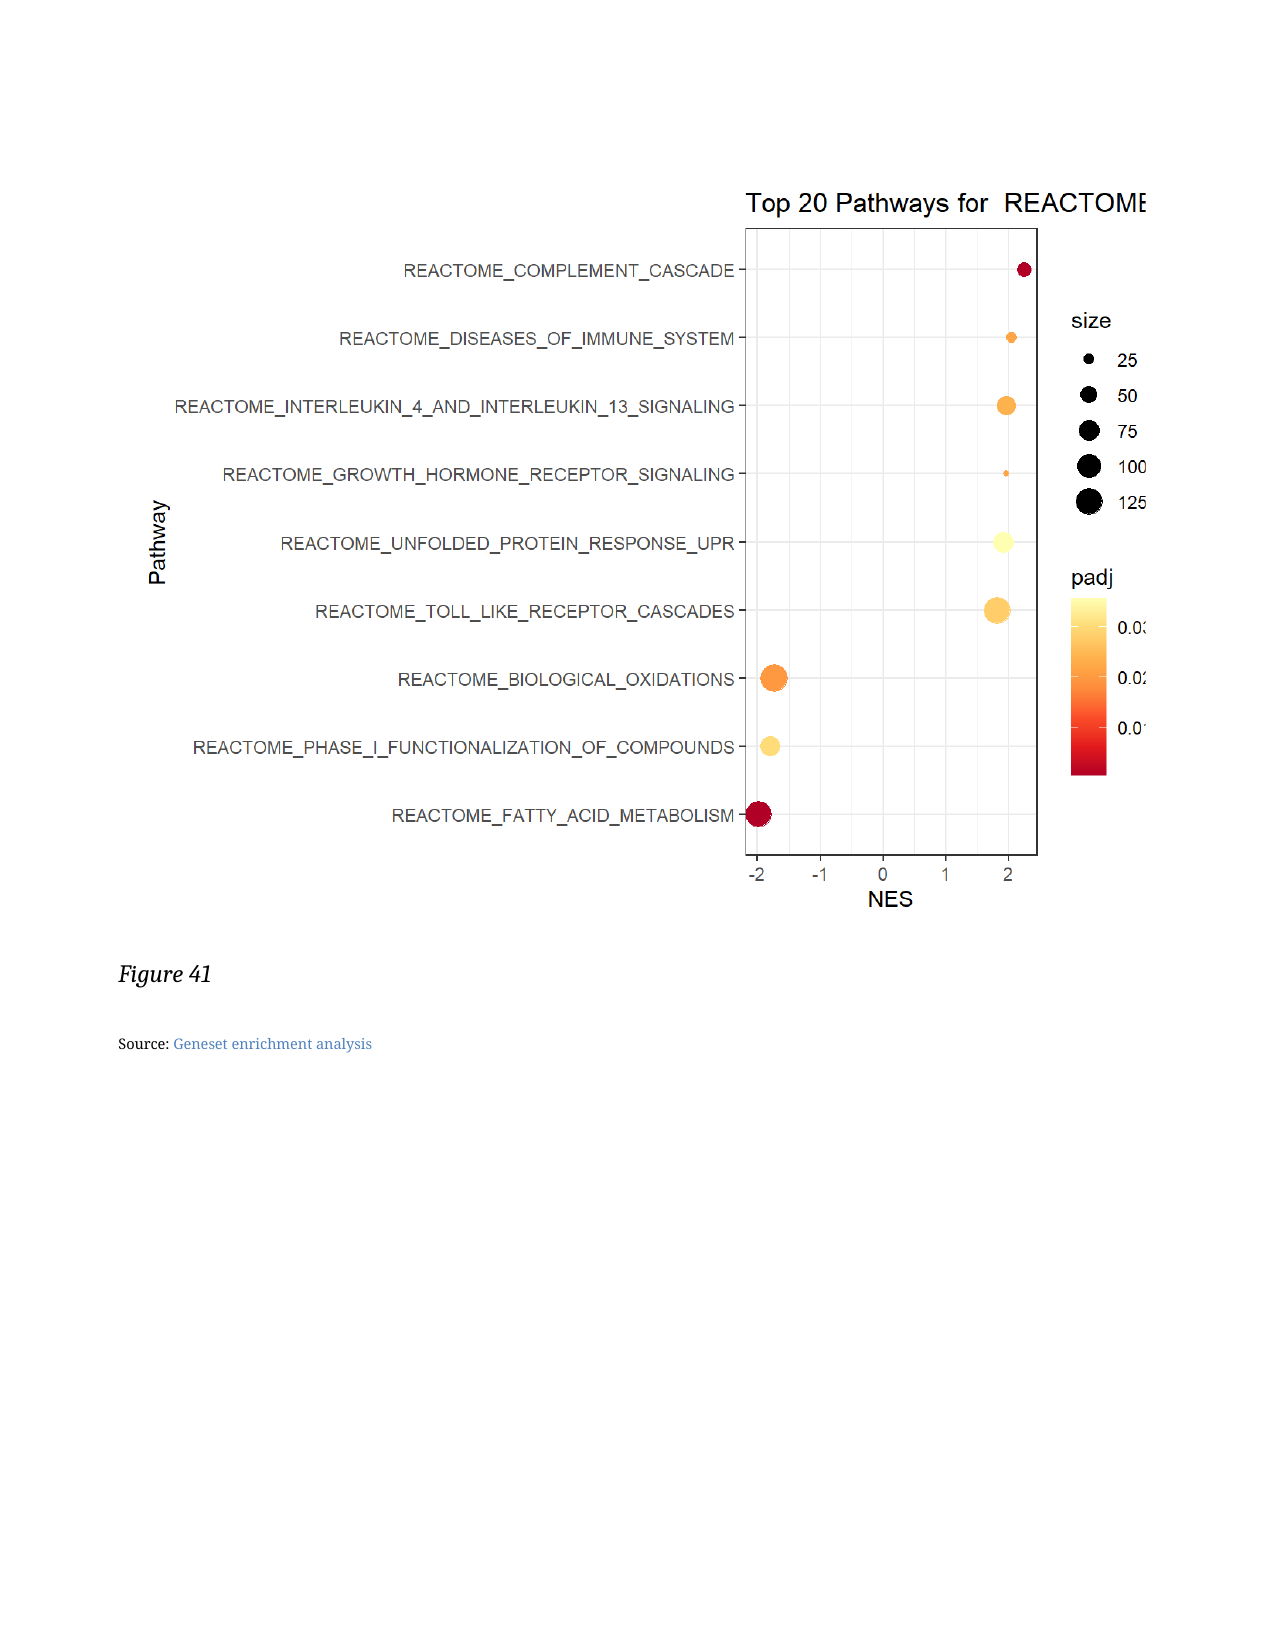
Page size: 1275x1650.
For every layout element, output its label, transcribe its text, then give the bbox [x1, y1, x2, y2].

table_header Figure 41 [107, 177, 1146, 1001]
picture [137, 181, 1146, 922]
text Source: Geneset enrichment analysis [118, 1020, 1157, 1054]
